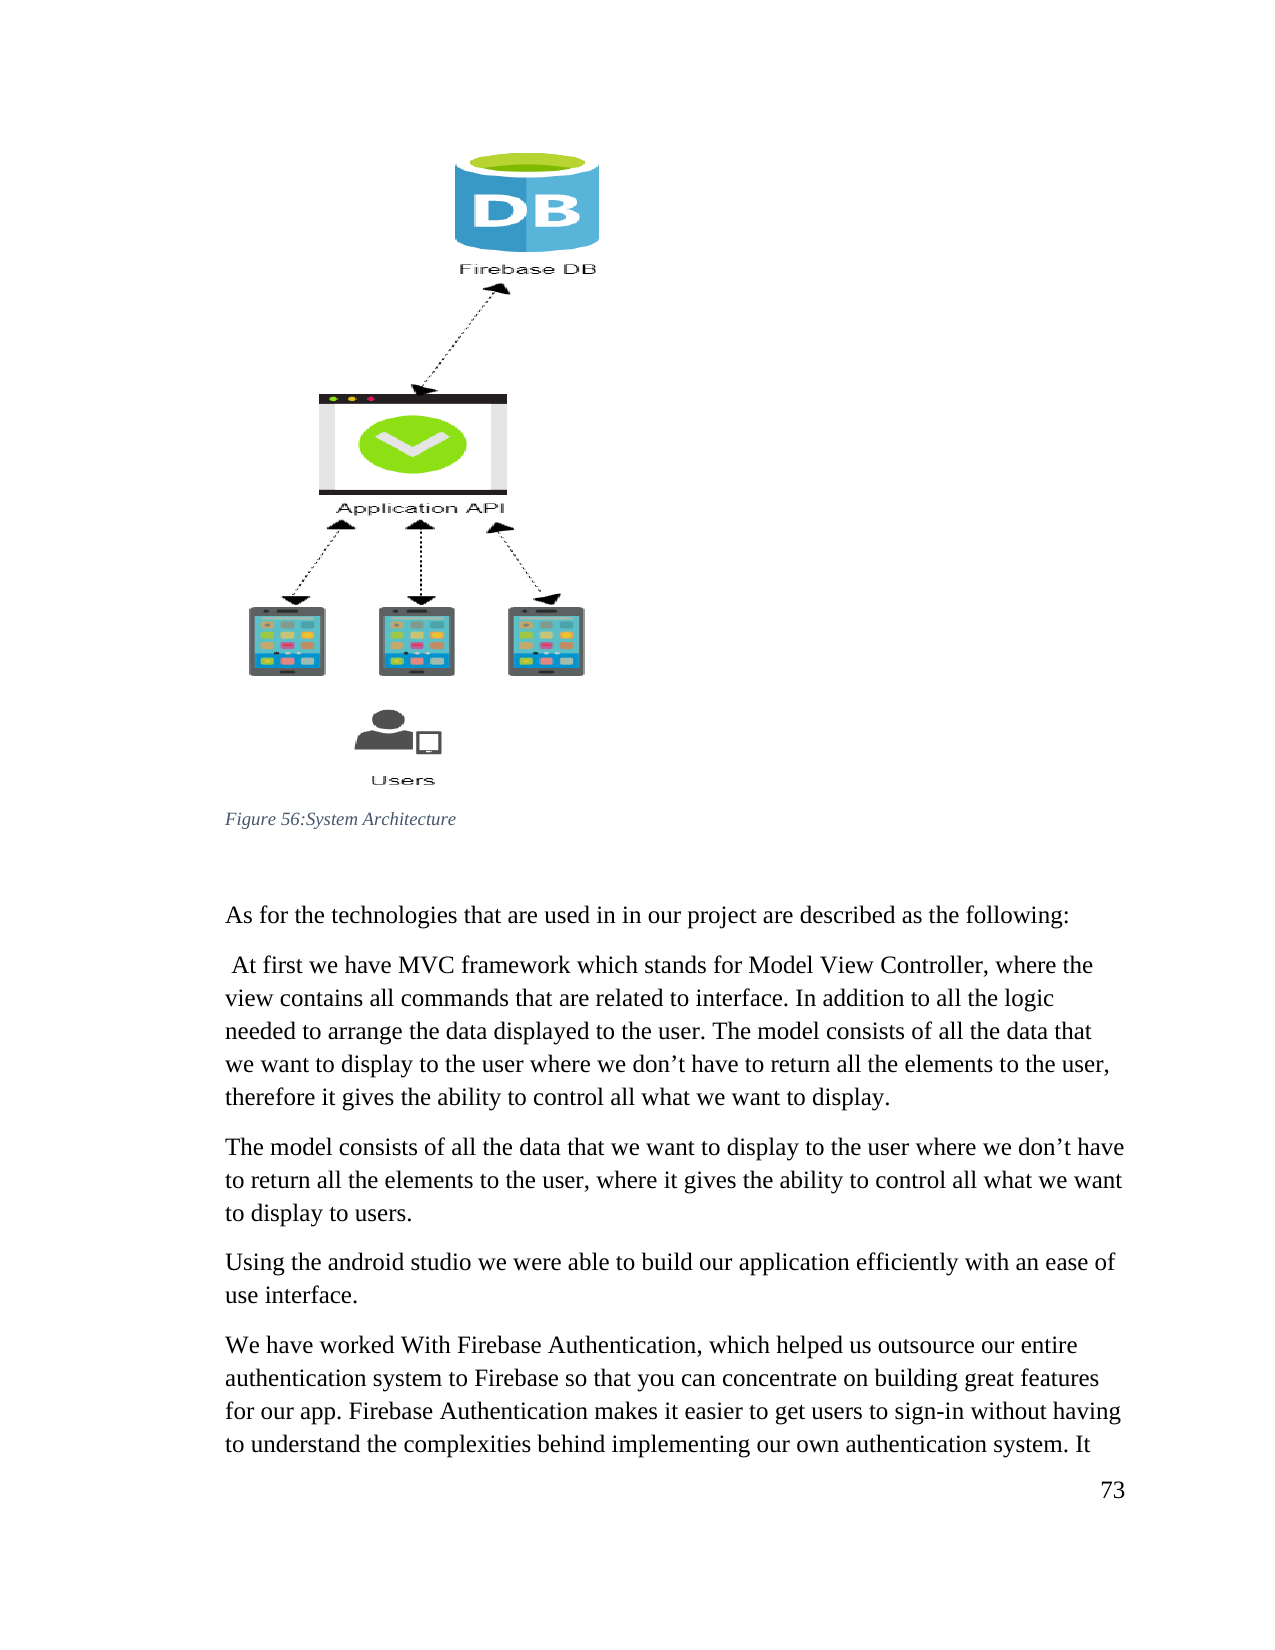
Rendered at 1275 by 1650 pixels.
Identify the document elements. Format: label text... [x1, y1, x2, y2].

text Using the android studio we were able to build our application efficiently with an ease of use interface. [225, 1247, 1125, 1309]
picture [225, 150, 619, 788]
text As for the technologies that are used in in our project are described as the following: [225, 900, 1125, 929]
text At first we have MVC framework which stands for Model View Controller, where the view contains all commands that are related to interface. In addition to all the logic needed to arrange the data displayed to the user. The model consists of all the data that we want to display to the user where we don’t have to return all the elements to the user, therefore it gives the ability to control all what we want to display. [225, 950, 1125, 1111]
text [225, 1330, 1125, 1458]
text The model consists of all the data that we want to display to the user where we don’t have to return all the elements to the user, where it gives the ability to control all what we want to display to users. [225, 1132, 1125, 1227]
